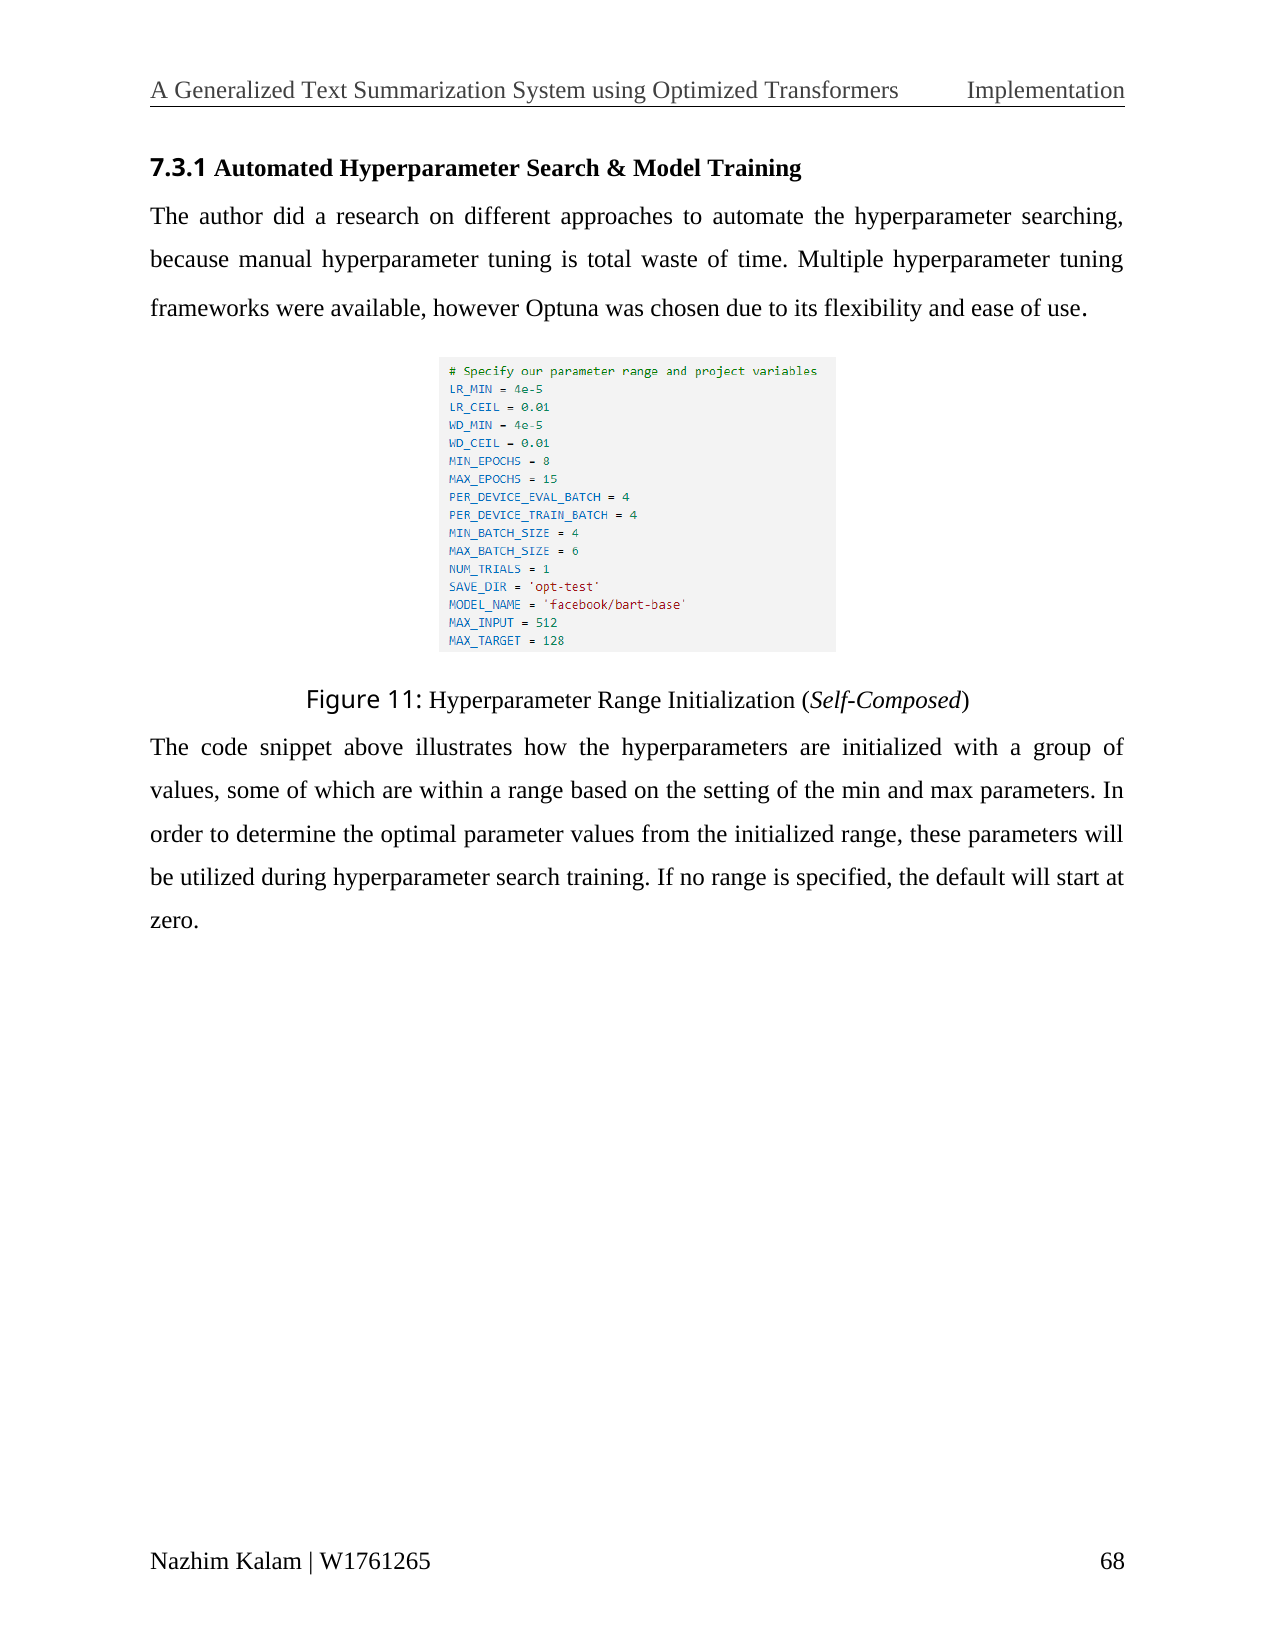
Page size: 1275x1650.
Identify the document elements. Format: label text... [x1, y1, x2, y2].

text Figure 11: Hyperparameter Range Initialization (Self-Composed) [150, 682, 1125, 716]
picture [439, 357, 836, 652]
text The code snippet above illustrates how the hyperparameters are initialized with a group of values, some of which are within a range based on the setting of the min and max parameters. In order to determine the optimal parameter values from the initialized range, these parameters will be utilized during hyperparameter search training. If no range is specified, the default will start at zero. [150, 732, 1125, 934]
subtitle 7.3.1 Automated Hyperparameter Search & Model Training [150, 150, 1125, 184]
text The author did a research on different approaches to automate the hyperparameter searching, because manual hyperparameter tuning is total waste of time. Multiple hyperparameter tuning frameworks were available, however Optuna was chosen due to its flexibility and ease of use. [150, 201, 1125, 324]
